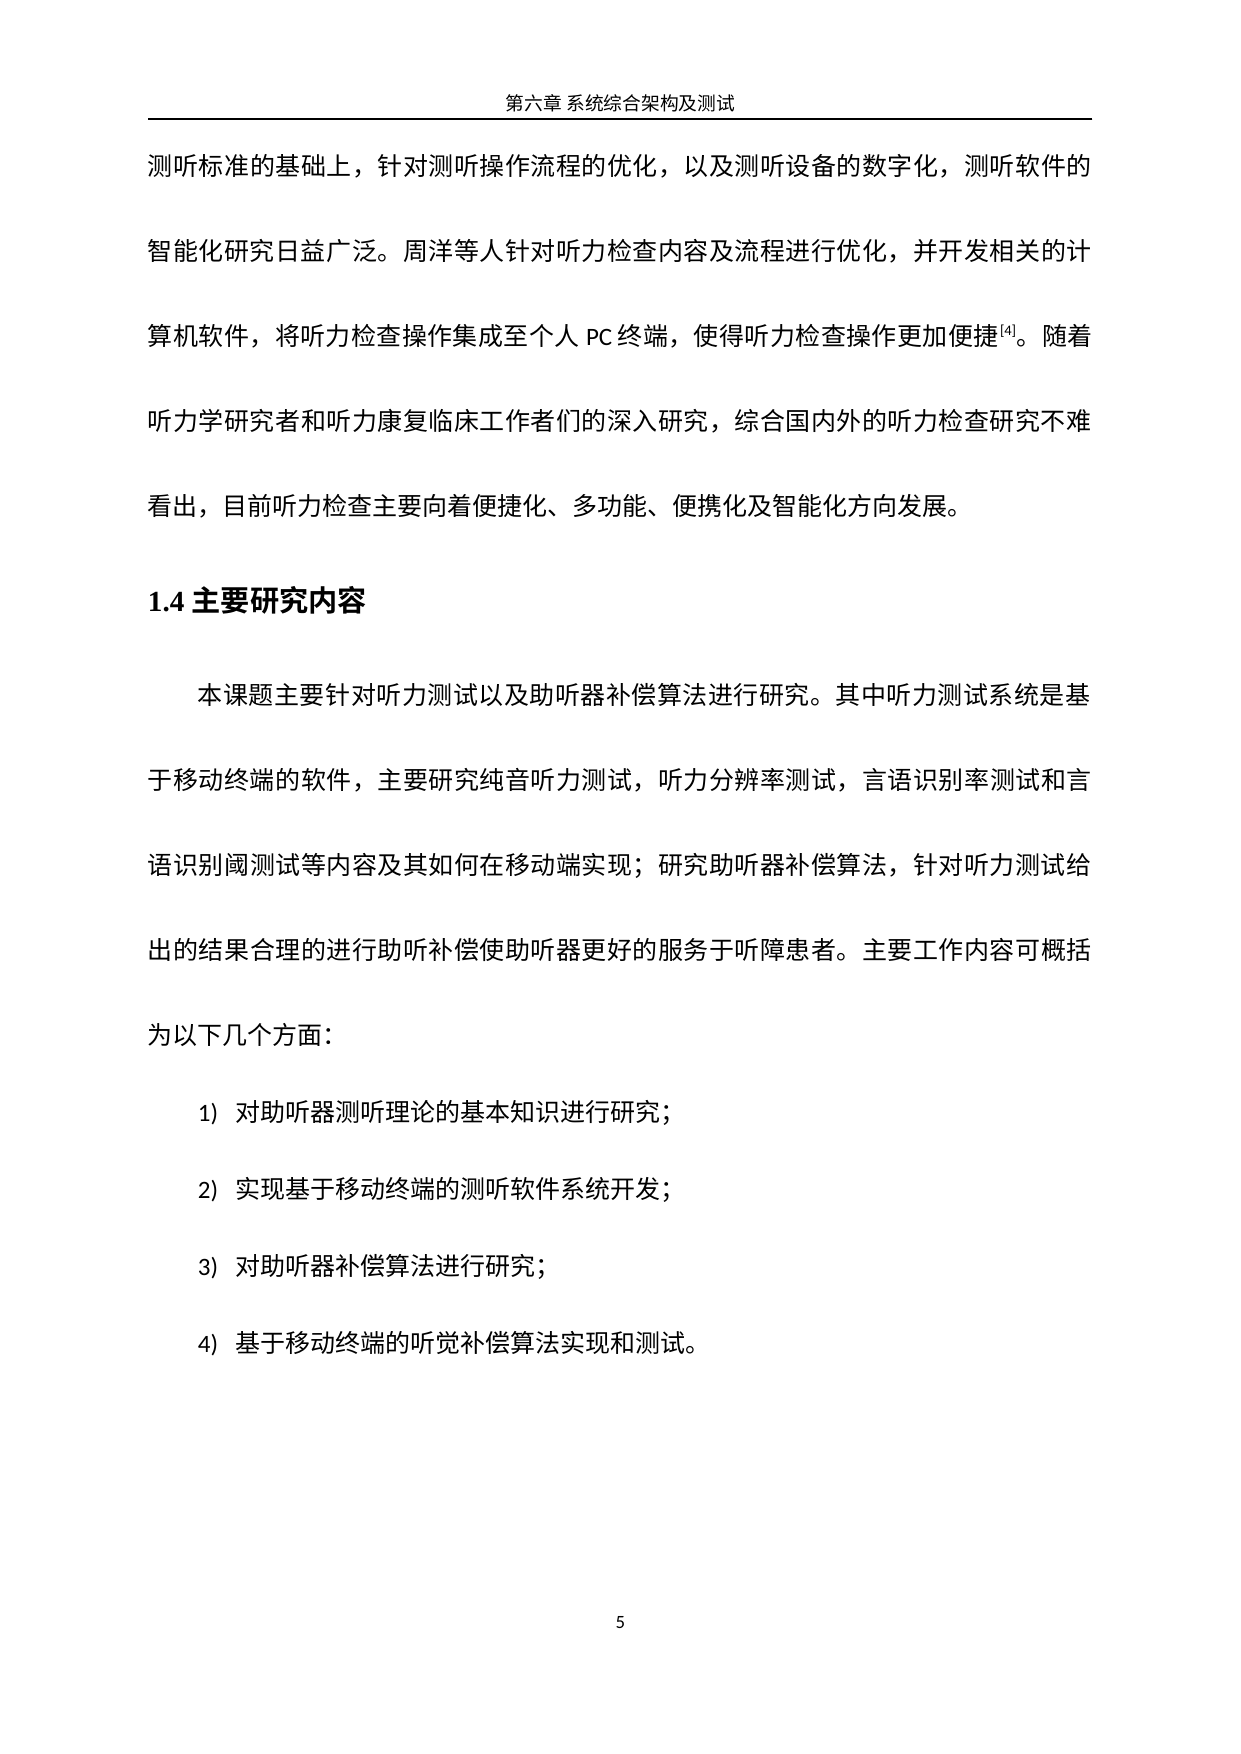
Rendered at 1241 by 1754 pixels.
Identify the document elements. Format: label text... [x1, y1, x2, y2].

list 对助听器补偿算法进行研究； [148, 1230, 1092, 1298]
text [148, 131, 1092, 538]
list 实现基于移动终端的测听软件系统开发； [148, 1153, 1092, 1221]
list 主要研究内容 [148, 564, 1092, 632]
text 本课题主要针对听力测试以及助听器补偿算法进行研究。其中听力测试系统是基于移动终端的软件，主要研究纯音听力测试，听力分辨率测试，言语识别率测试和言语识别阈测试等内容及其如何在移动端实现；研究助听器补偿算法，针对听力测试给出的结果合理的进行助听补偿使助听器更好的服务于听障患者。主要工作内容可概括为以下几个方面： [148, 660, 1092, 1067]
list 对助听器测听理论的基本知识进行研究； [148, 1076, 1092, 1144]
list 基于移动终端的听觉补偿算法实现和测试。 [148, 1307, 1092, 1375]
